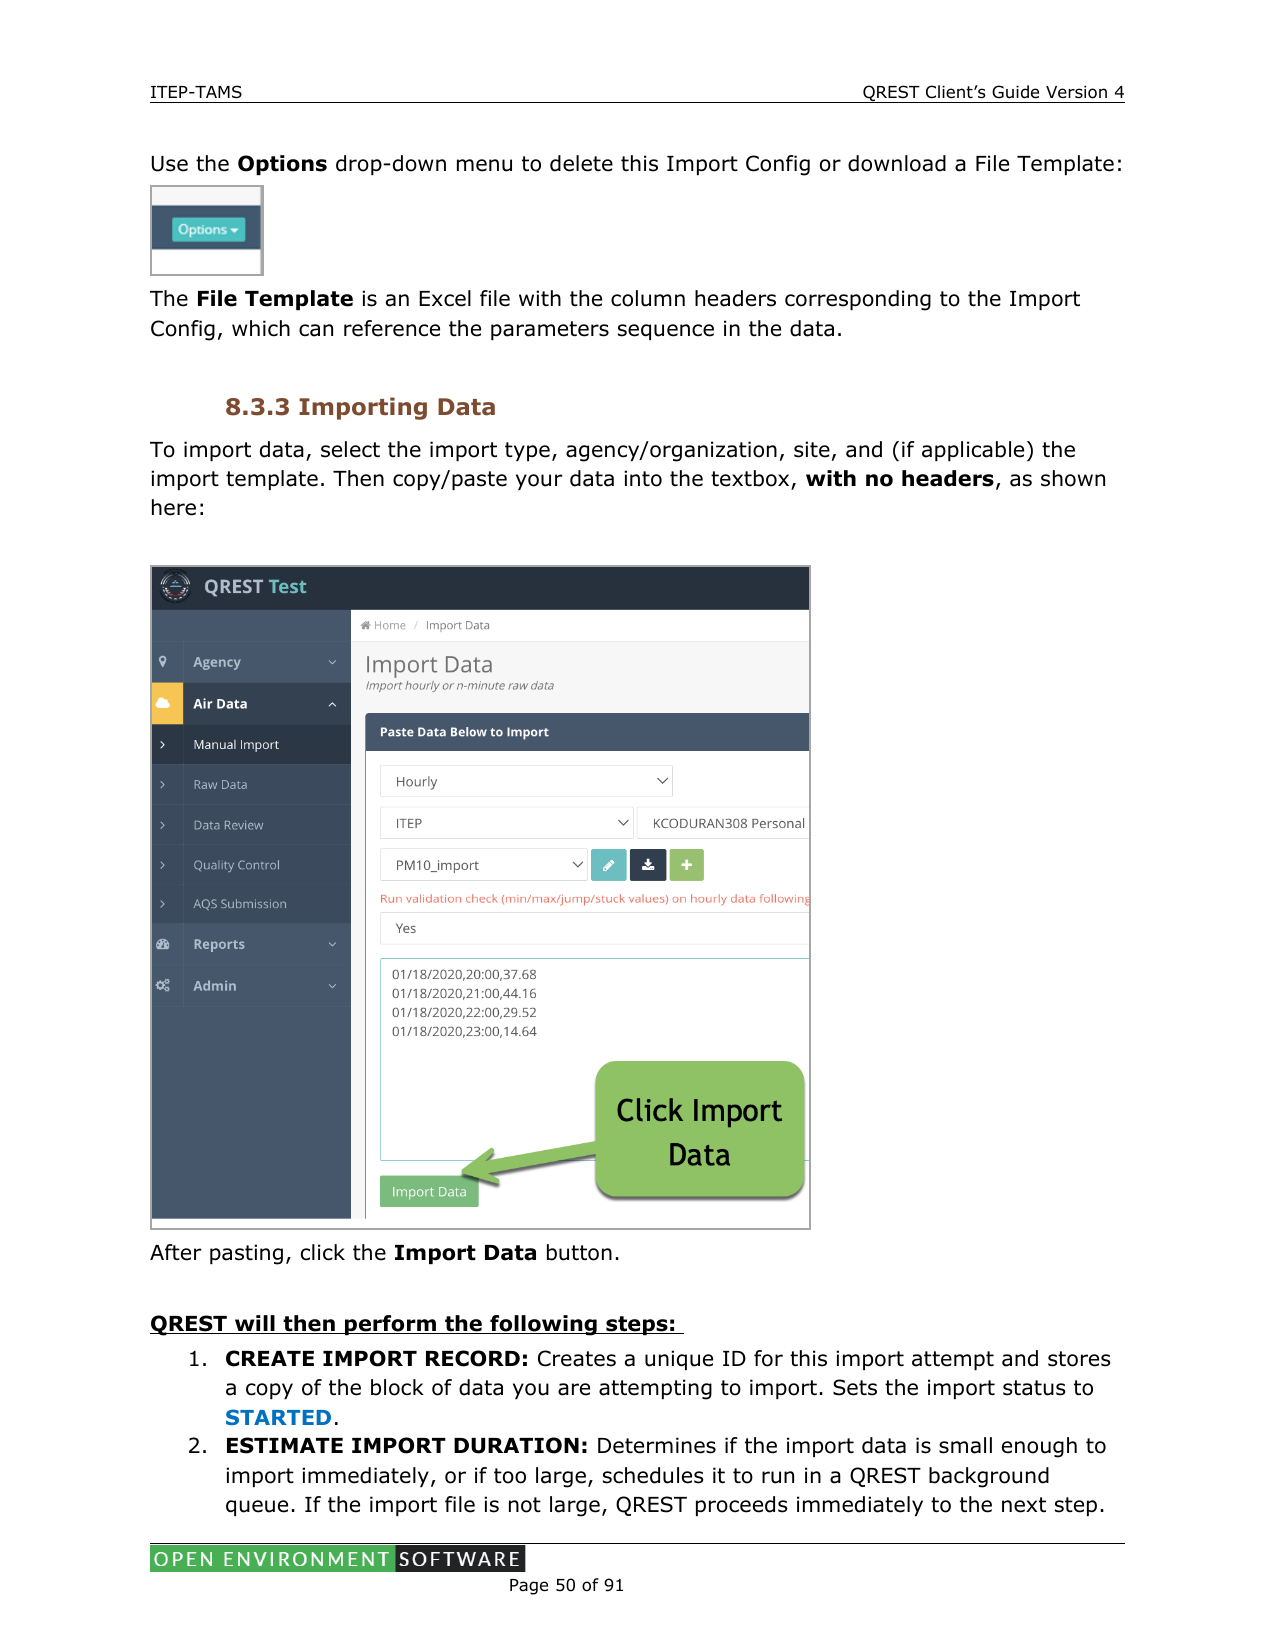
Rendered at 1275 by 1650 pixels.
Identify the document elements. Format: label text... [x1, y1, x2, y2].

text After pasting, click the Import Data button. [150, 1240, 1125, 1265]
list CREATE IMPORT RECORD: Creates a unique ID for this import attempt and stores a copy of the block of data you are attempting to import. Sets the import status to STARTED. [187, 1346, 1125, 1429]
subtitle 8.3.3 Importing Data [225, 392, 1125, 420]
picture [152, 567, 809, 1228]
picture [150, 1545, 526, 1572]
list ESTIMATE IMPORT DURATION: Determines if the import data is small enough to import immediately, or if too large, schedules it to run in a QREST background queue. If the import file is not large, QREST proceeds immediately to the next step. [187, 1433, 1125, 1516]
text Use the Options drop-down menu to delete this Import Config or download a File Template: [150, 150, 1125, 175]
picture [152, 187, 262, 274]
text The File Template is an Excel file with the column headers corresponding to the Import Config, which can reference the parameters sequence in the data. [150, 286, 1125, 340]
text To import data, select the import type, agency/organization, site, and (if applicable) the import template. Then copy/paste your data into the textbox, with no headers, as shown here: [150, 436, 1125, 520]
text QREST will then perform the following steps: [150, 1311, 1125, 1336]
